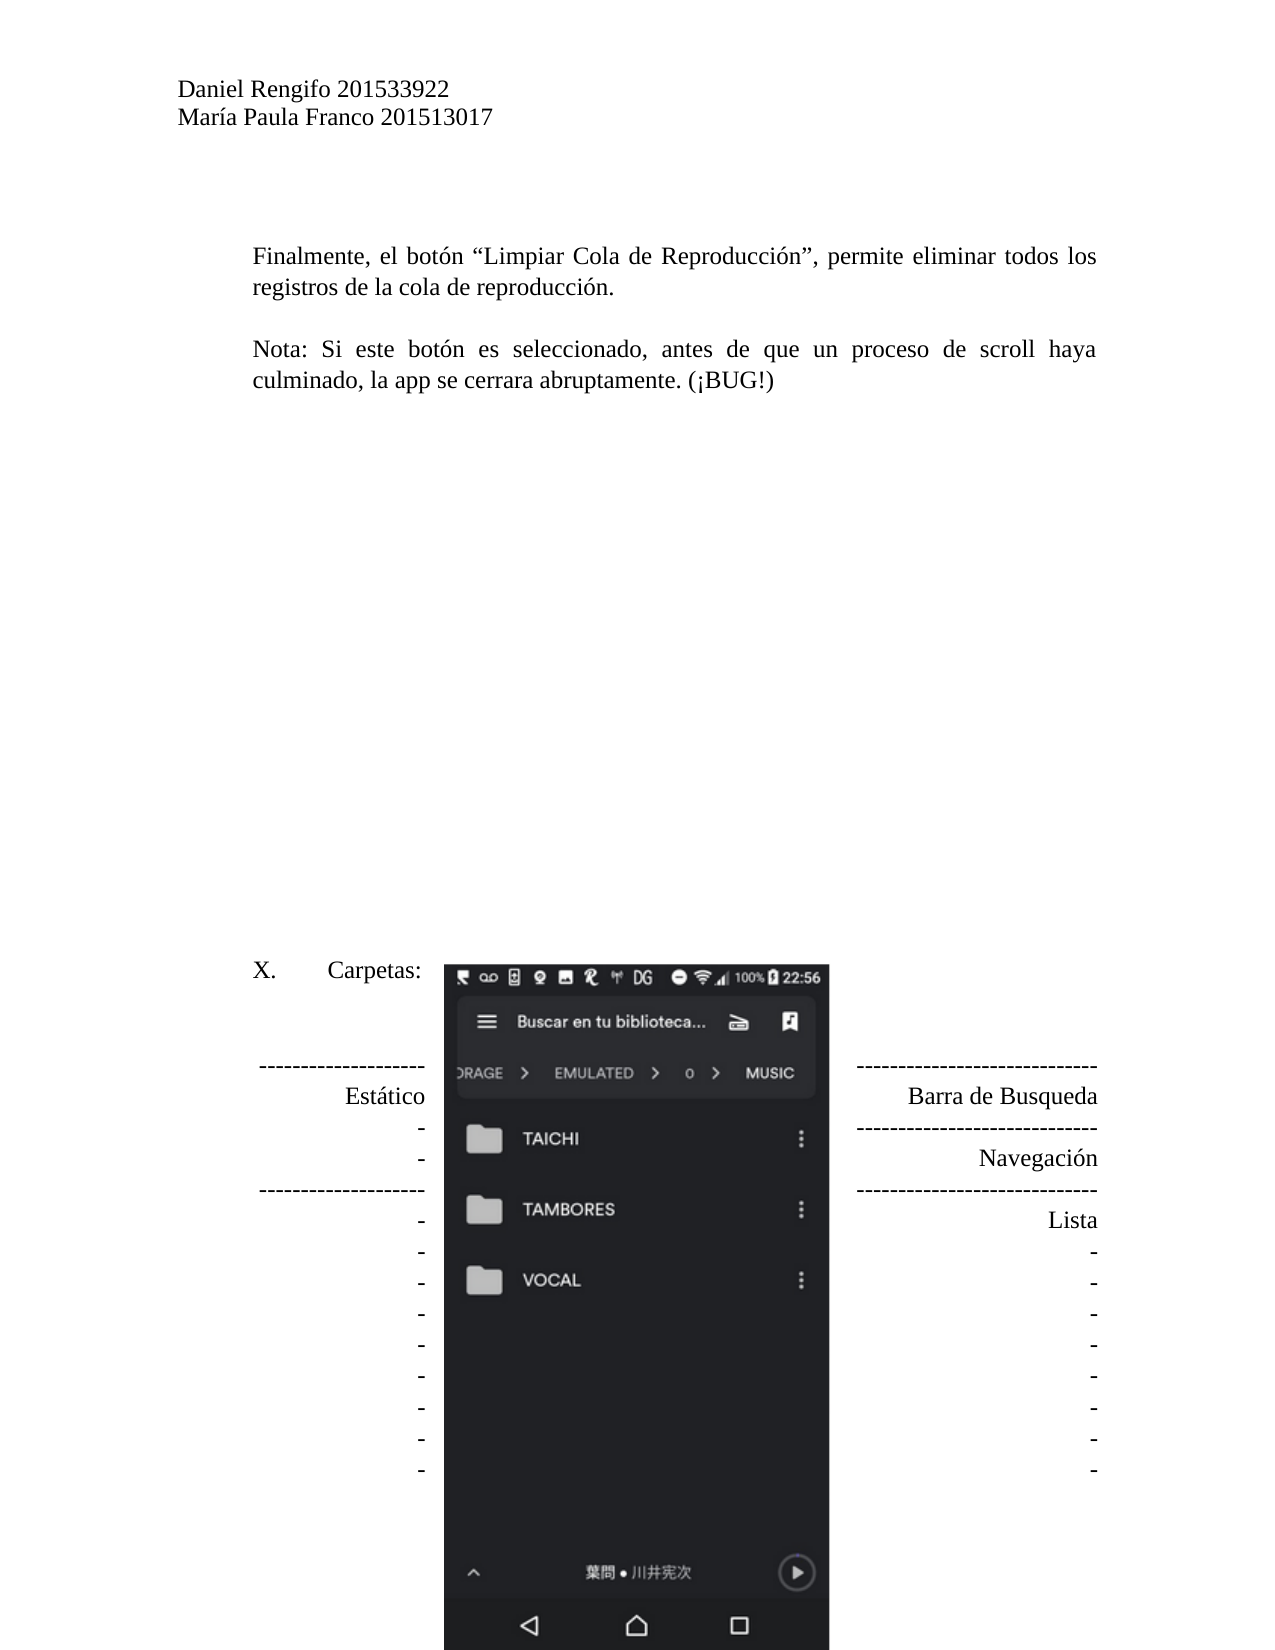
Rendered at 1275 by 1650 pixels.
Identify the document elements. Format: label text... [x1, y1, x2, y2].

picture [444, 963, 831, 1650]
list Nota: Si este botón es seleccionado, antes de que un proceso de scroll haya culminado, la app se cerrara abruptamente. (¡BUG!) [252, 334, 1098, 394]
list Carpetas: [252, 955, 1098, 983]
list Finalmente, el botón “Limpiar Cola de Reproducción”, permite eliminar todos los registros de la cola de reproducción. [252, 241, 1098, 301]
